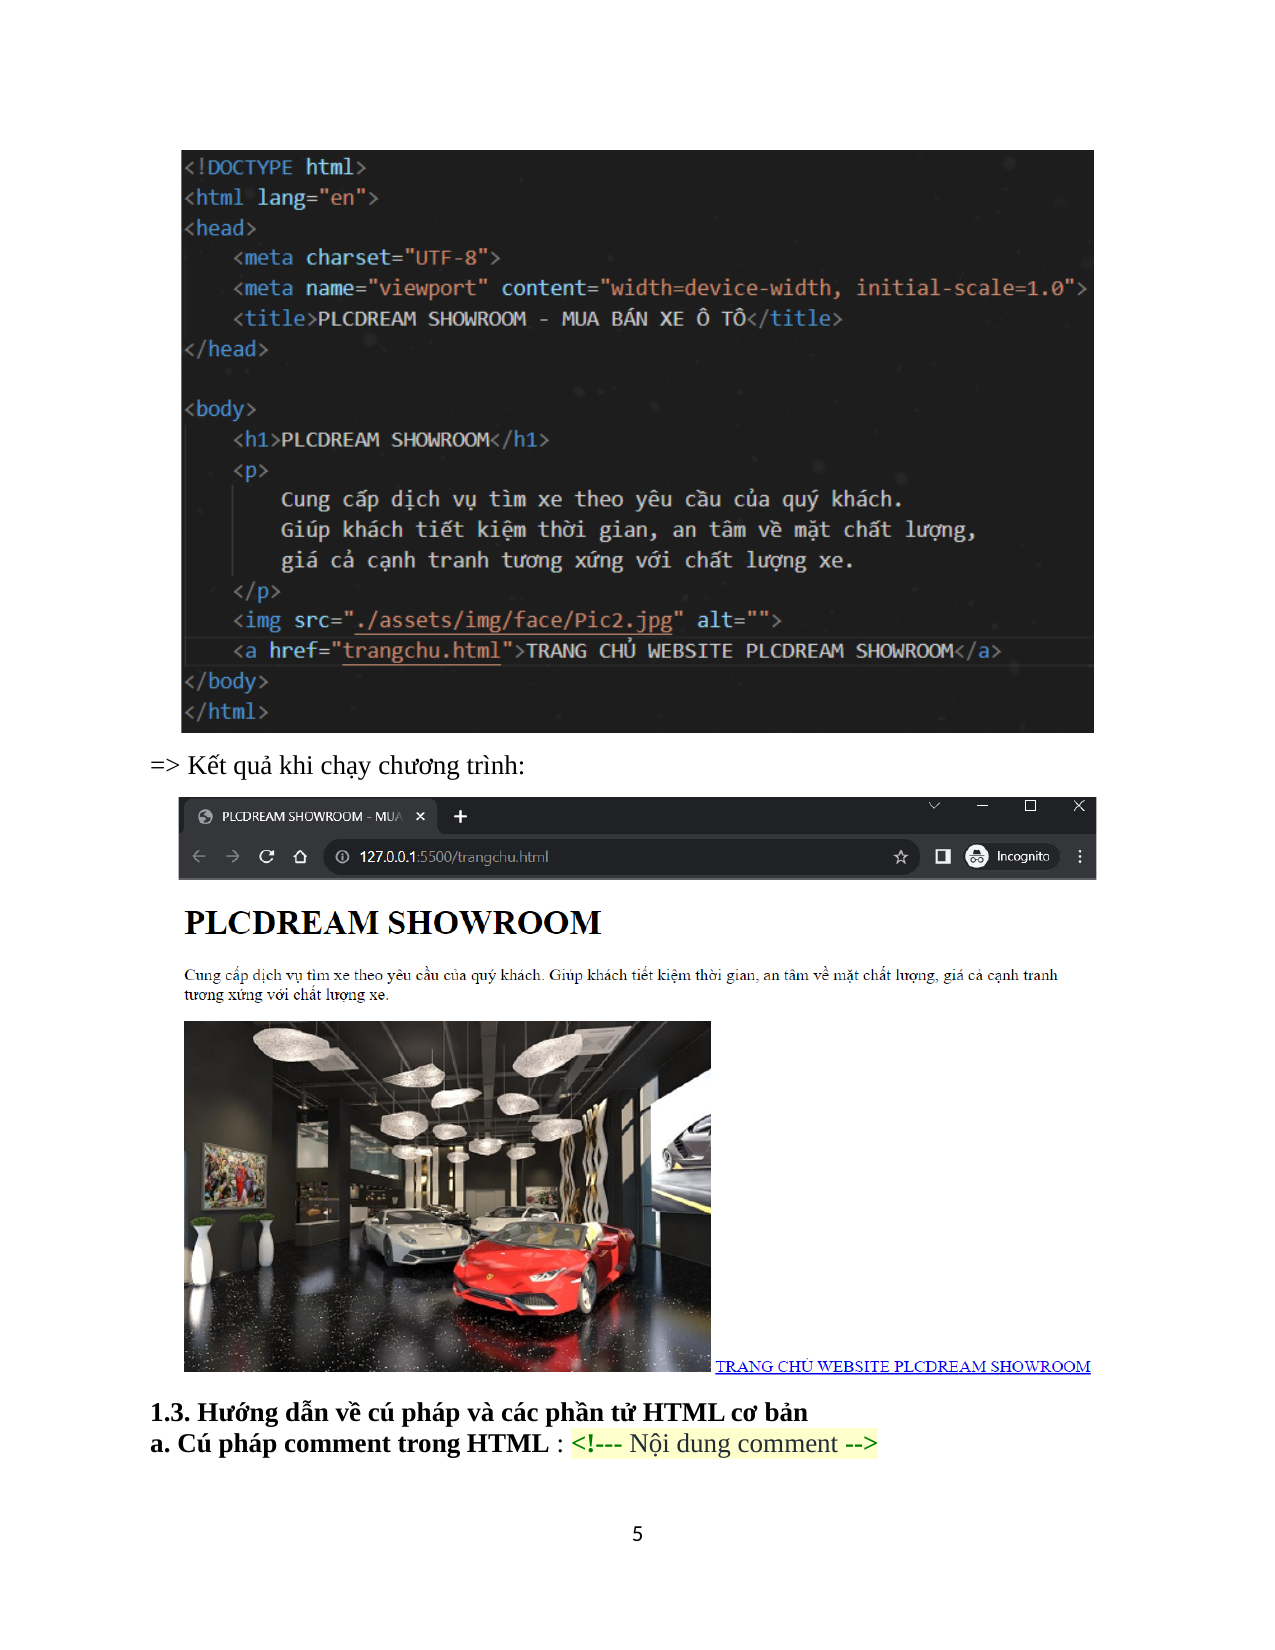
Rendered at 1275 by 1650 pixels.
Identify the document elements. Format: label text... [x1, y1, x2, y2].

text => Kết quả khi chạy chương trình: [150, 749, 1125, 780]
subtitle 1.3. Hướng dẫn về cú pháp và các phần tử HTML cơ bản [150, 1396, 1125, 1427]
text a. Cú pháp comment trong HTML : <!--- Nội dung comment --> [150, 1427, 1125, 1459]
picture [178, 797, 1097, 1380]
picture [181, 150, 1094, 733]
